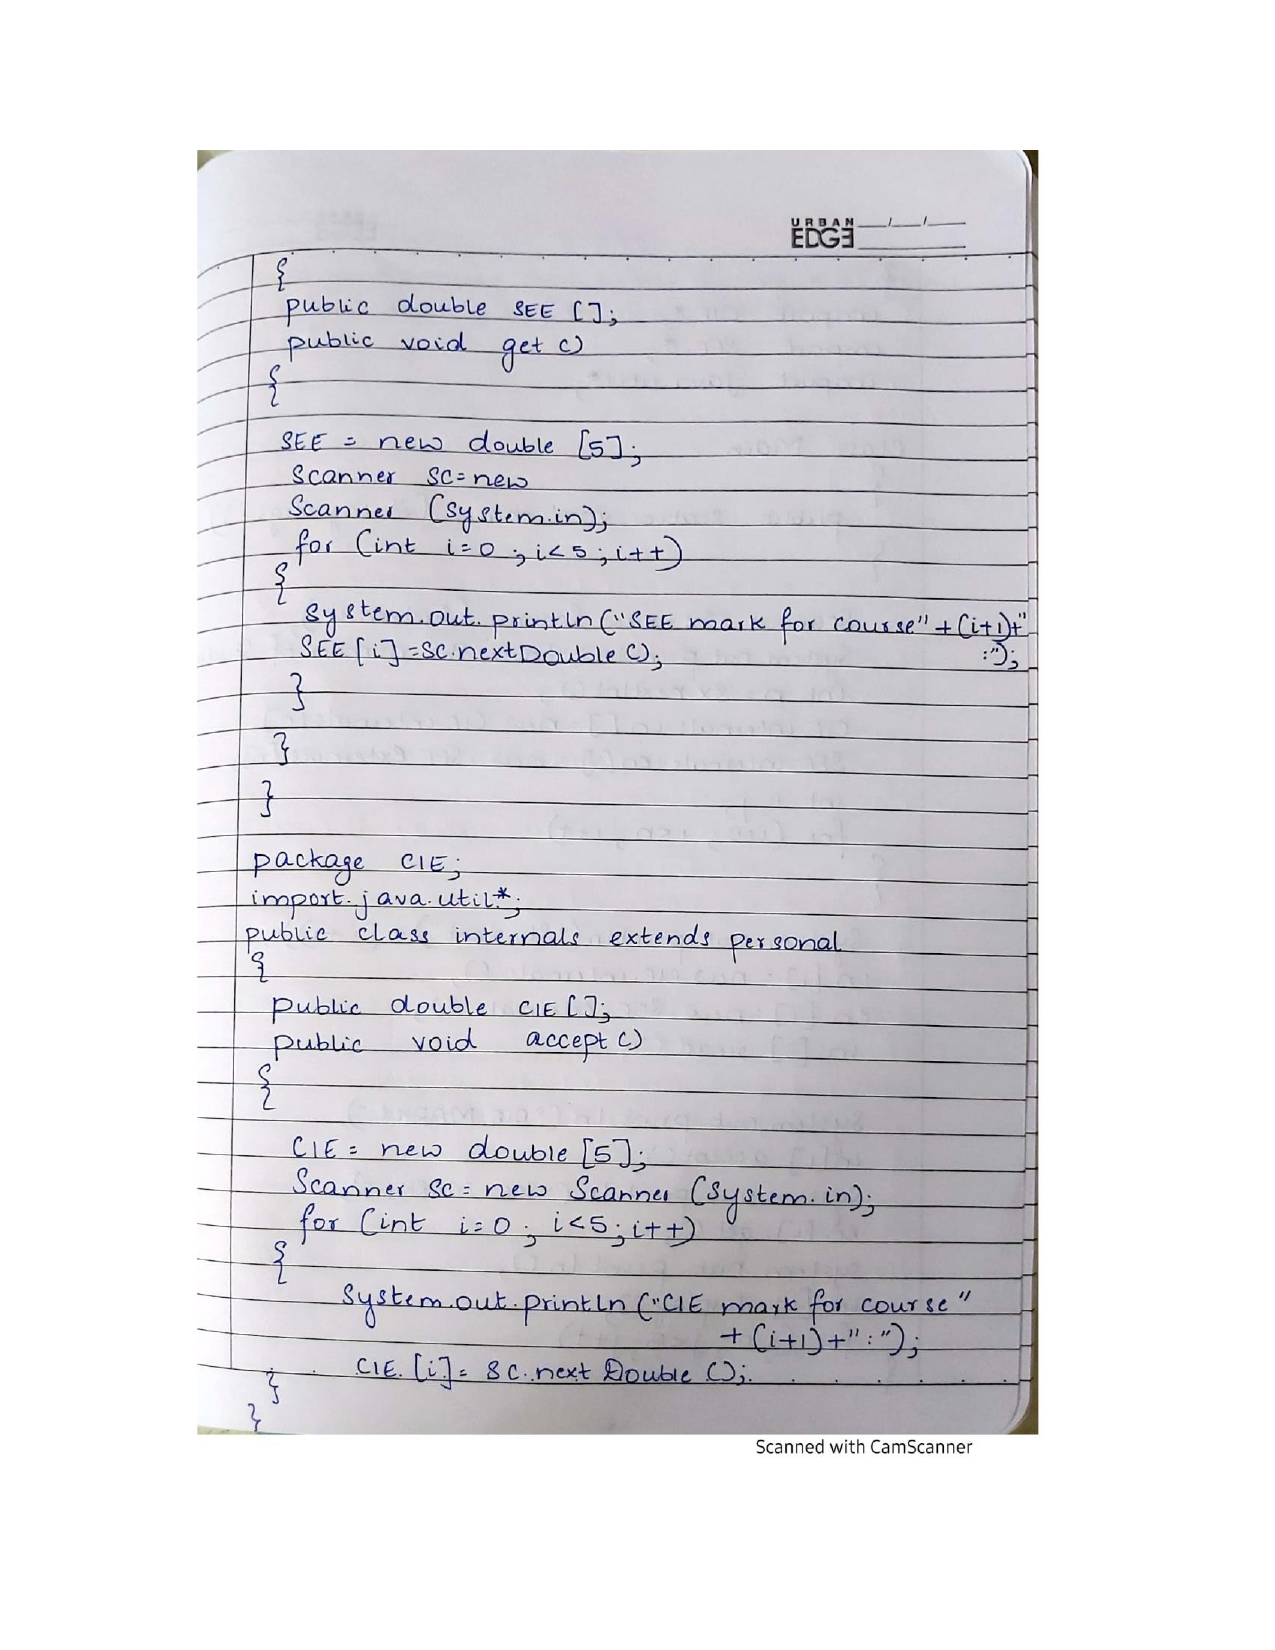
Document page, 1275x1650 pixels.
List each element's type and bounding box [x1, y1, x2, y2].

picture [192, 150, 1044, 1458]
